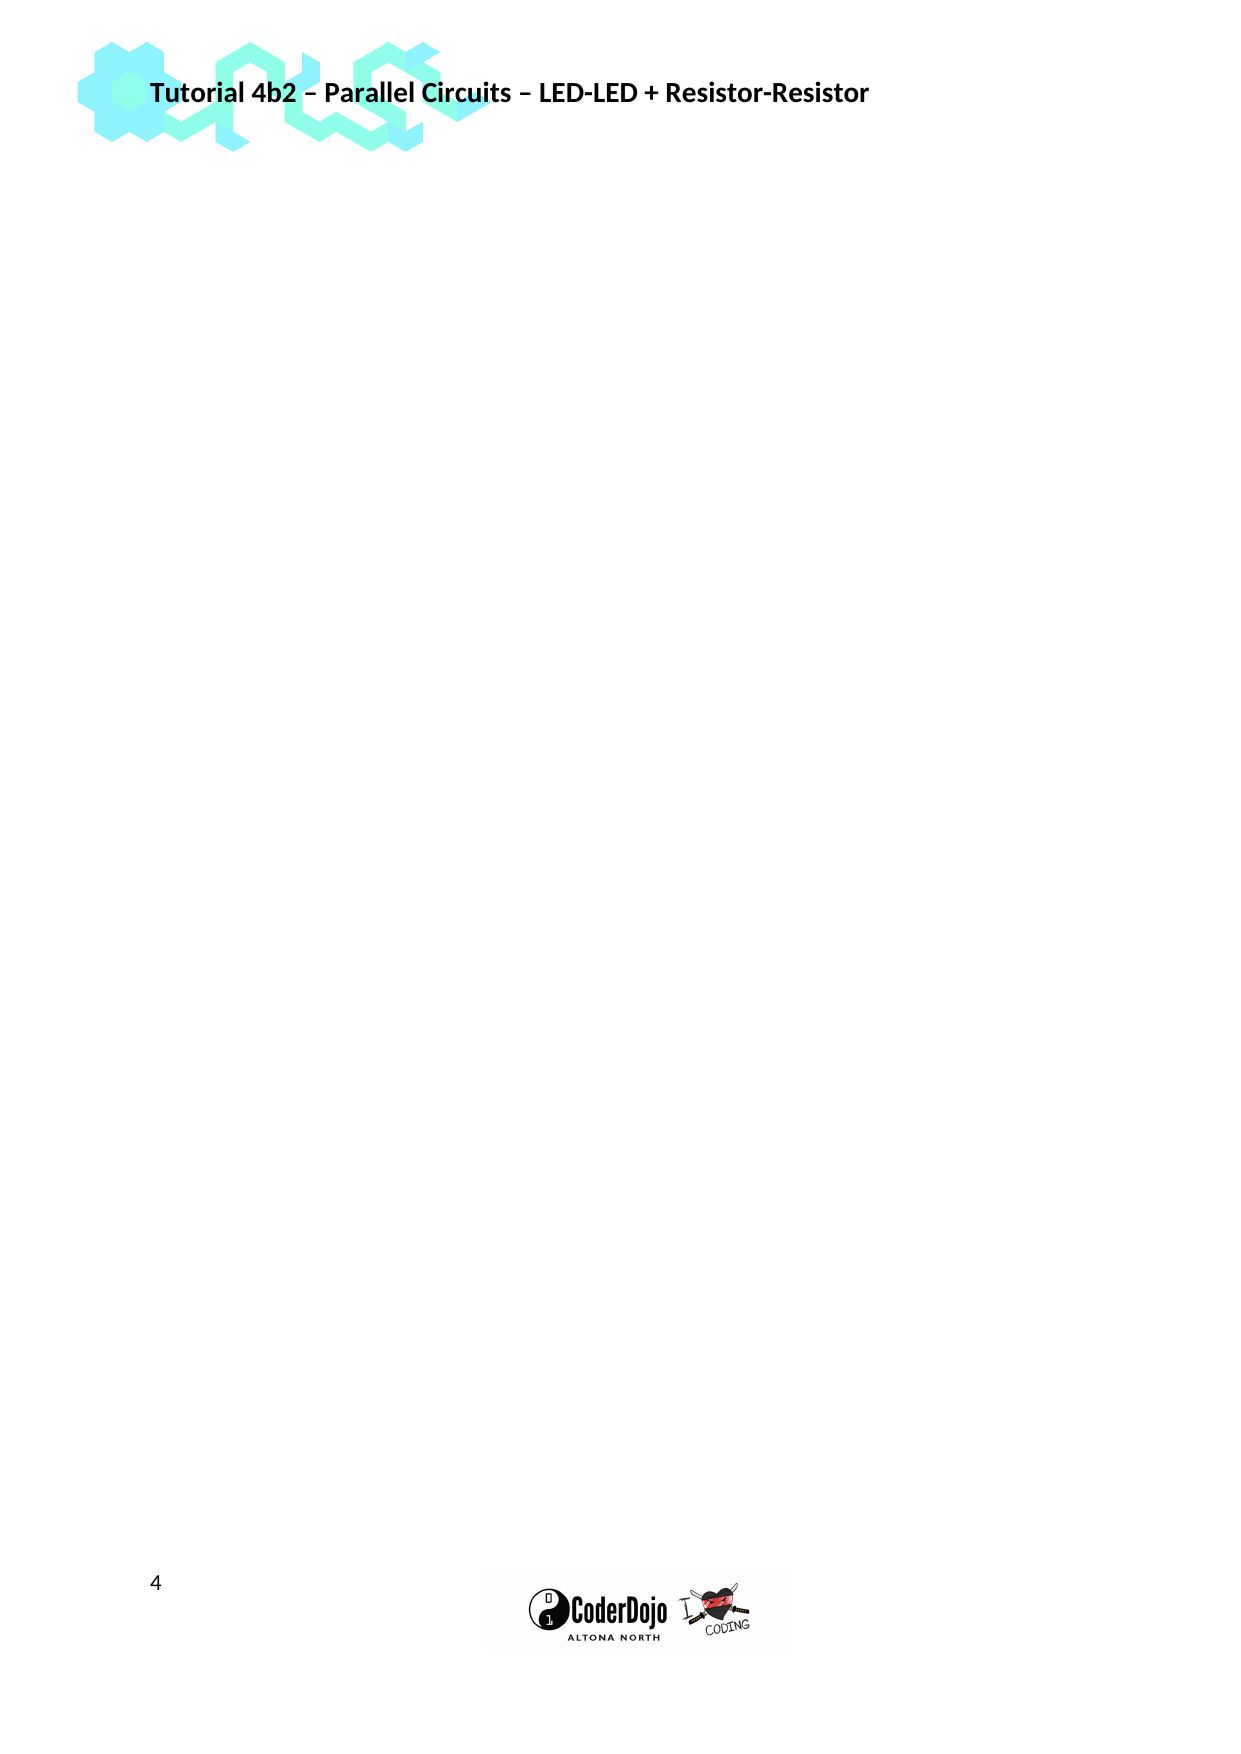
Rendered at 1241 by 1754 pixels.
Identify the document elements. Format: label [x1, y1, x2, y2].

picture [77, 42, 492, 152]
picture [486, 1568, 792, 1653]
